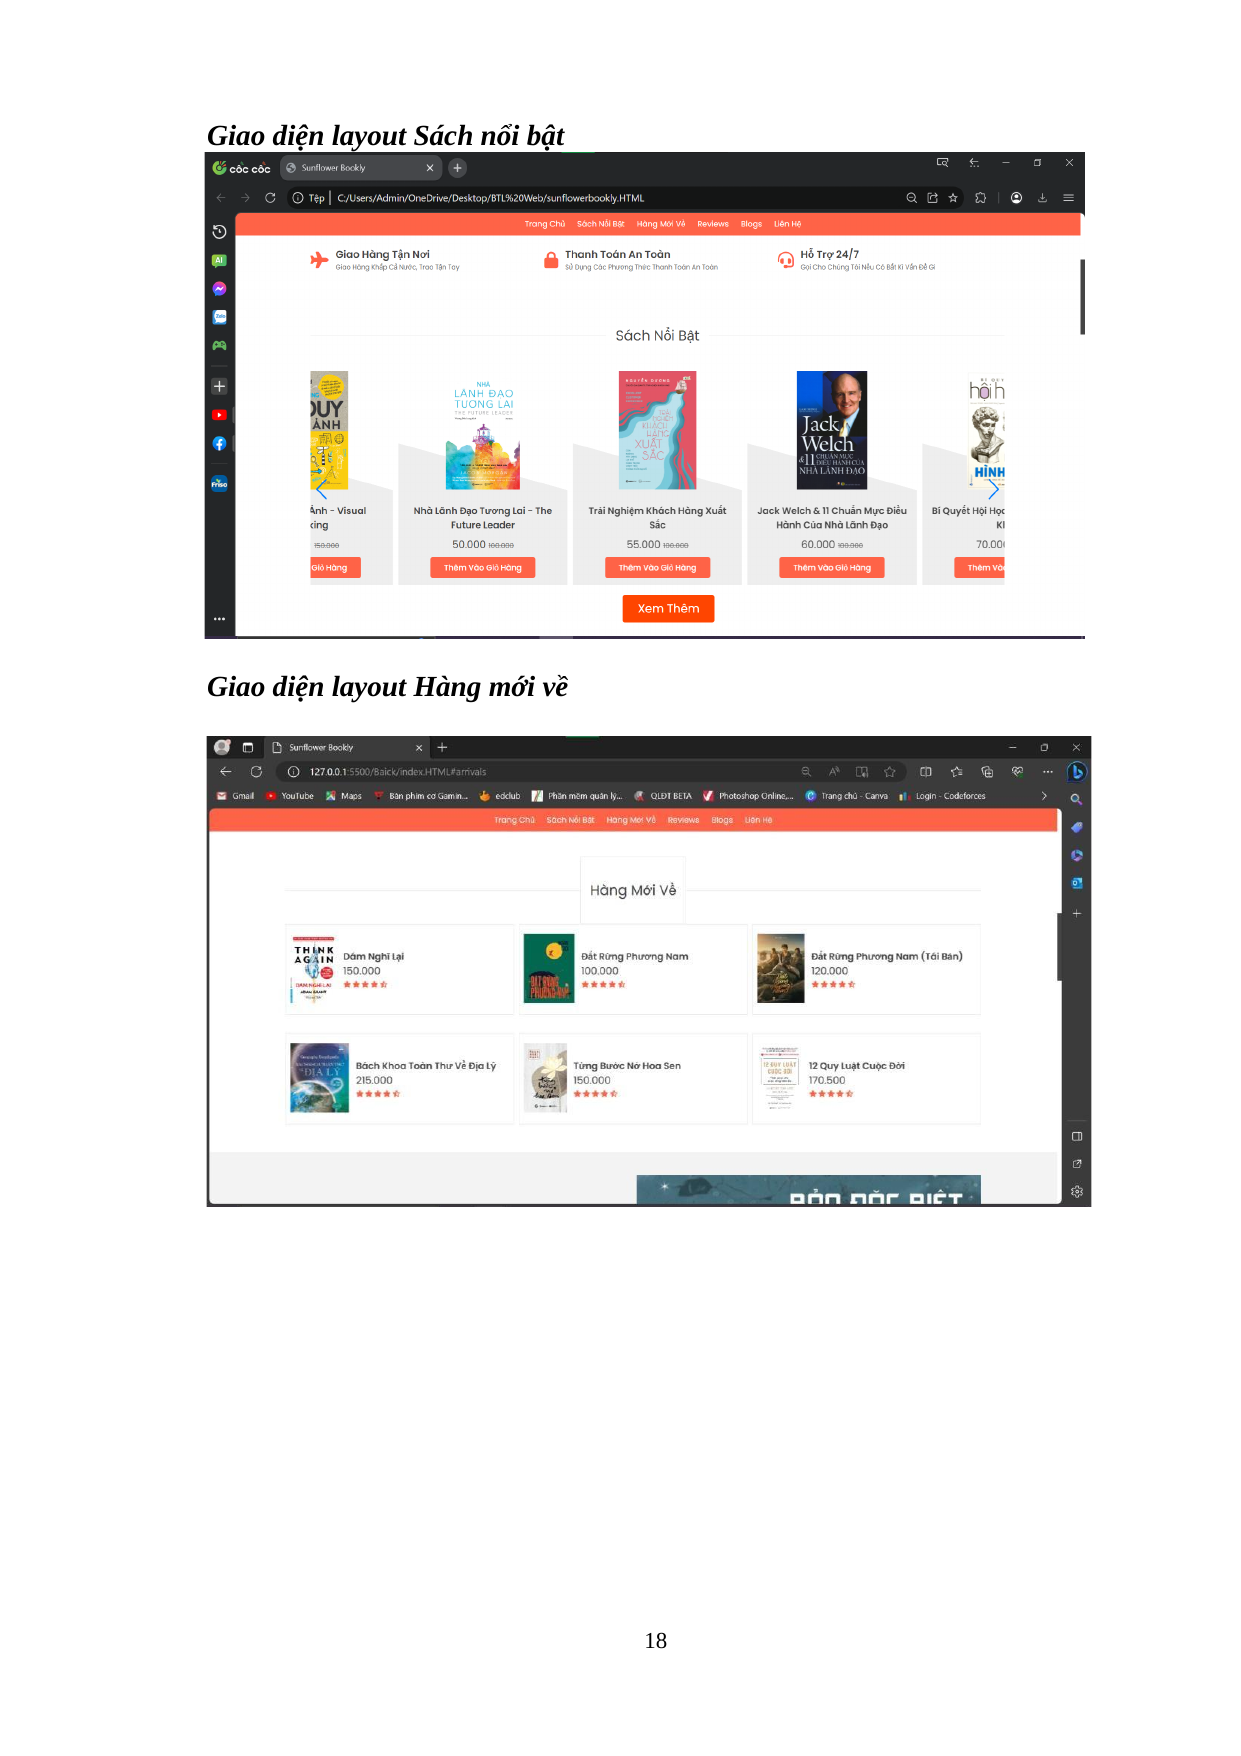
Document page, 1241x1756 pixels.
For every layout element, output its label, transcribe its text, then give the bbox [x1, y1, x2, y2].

text Giao diện layout Hàng mới về [207, 669, 1136, 703]
text Giao diện layout Sách nổi bật [207, 118, 1136, 151]
picture [206, 736, 1092, 1207]
picture [204, 152, 1085, 639]
